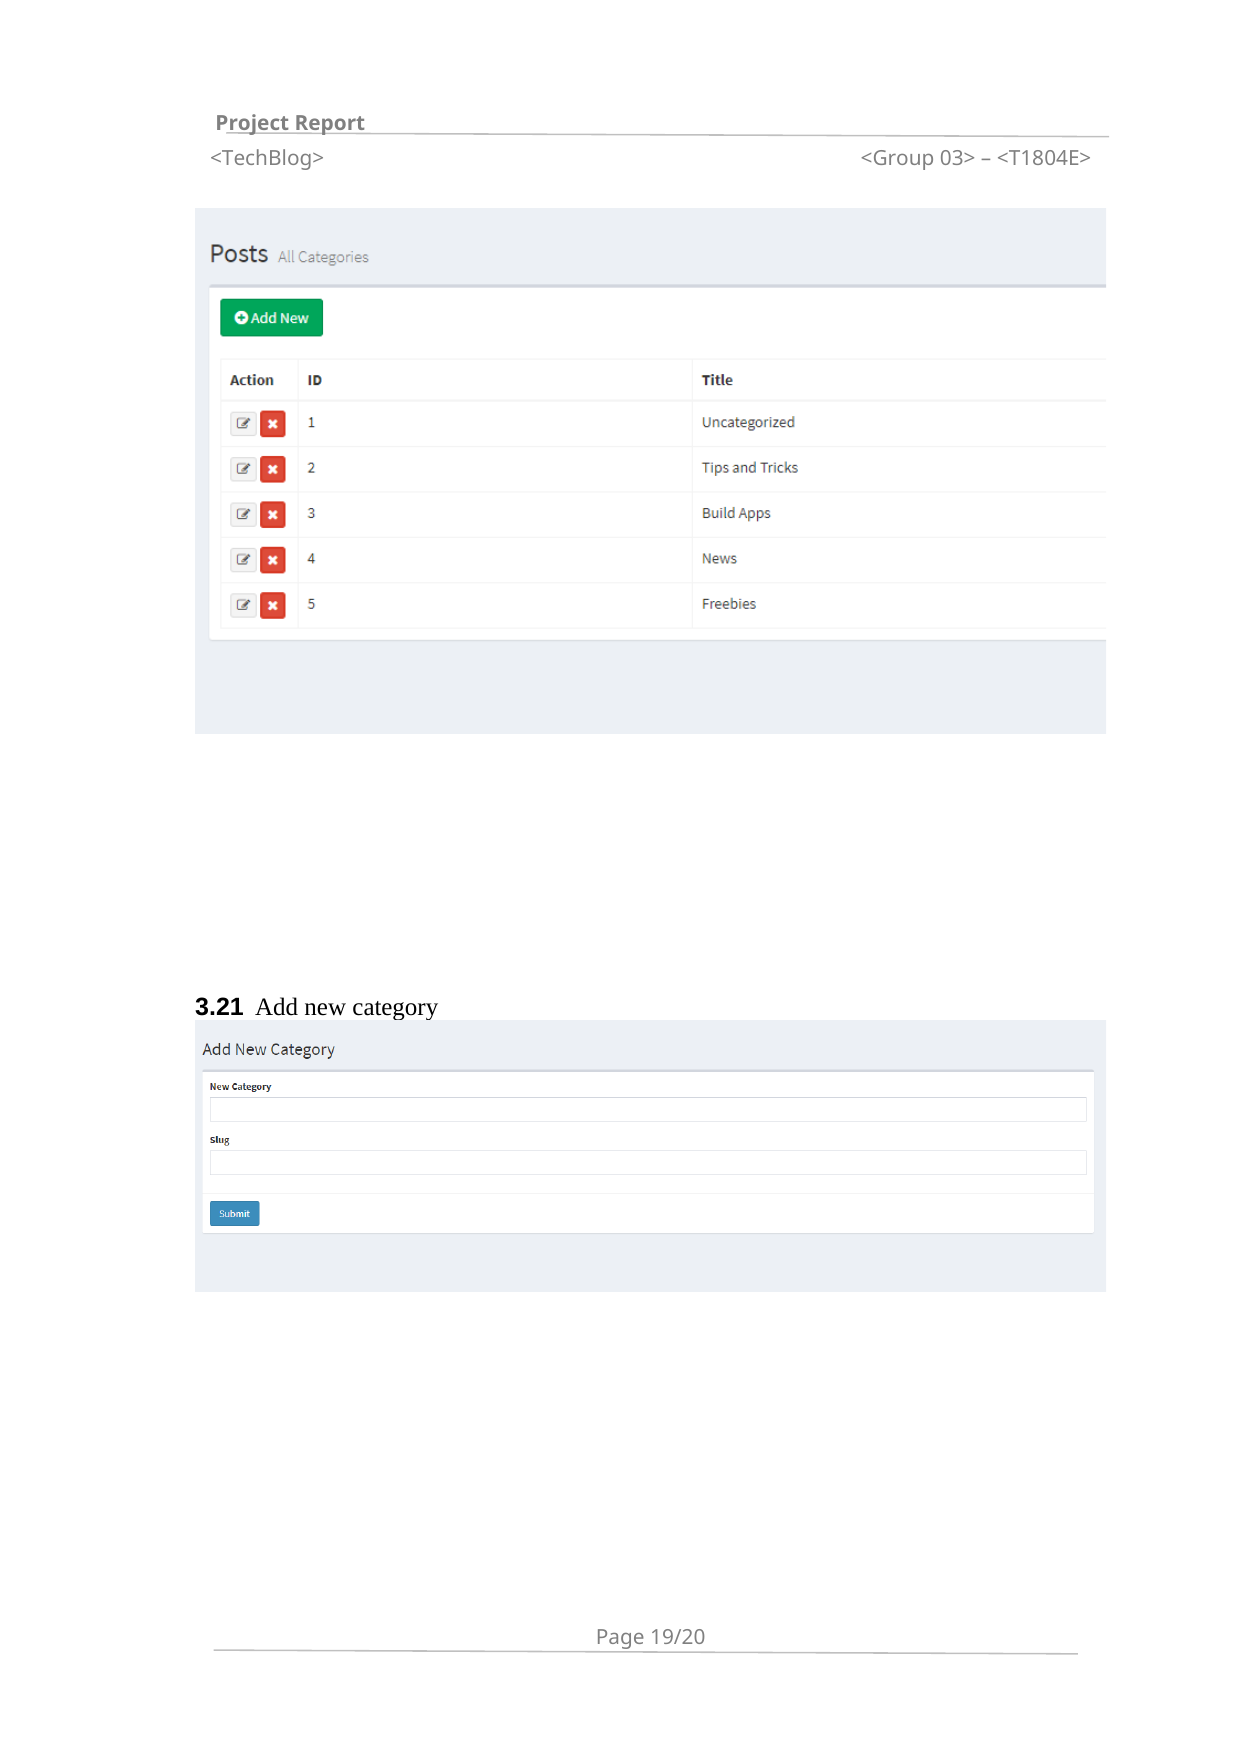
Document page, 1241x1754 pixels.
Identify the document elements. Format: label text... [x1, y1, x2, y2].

picture [195, 208, 1107, 734]
list Add new category [195, 992, 1106, 1020]
picture [195, 1020, 1107, 1292]
